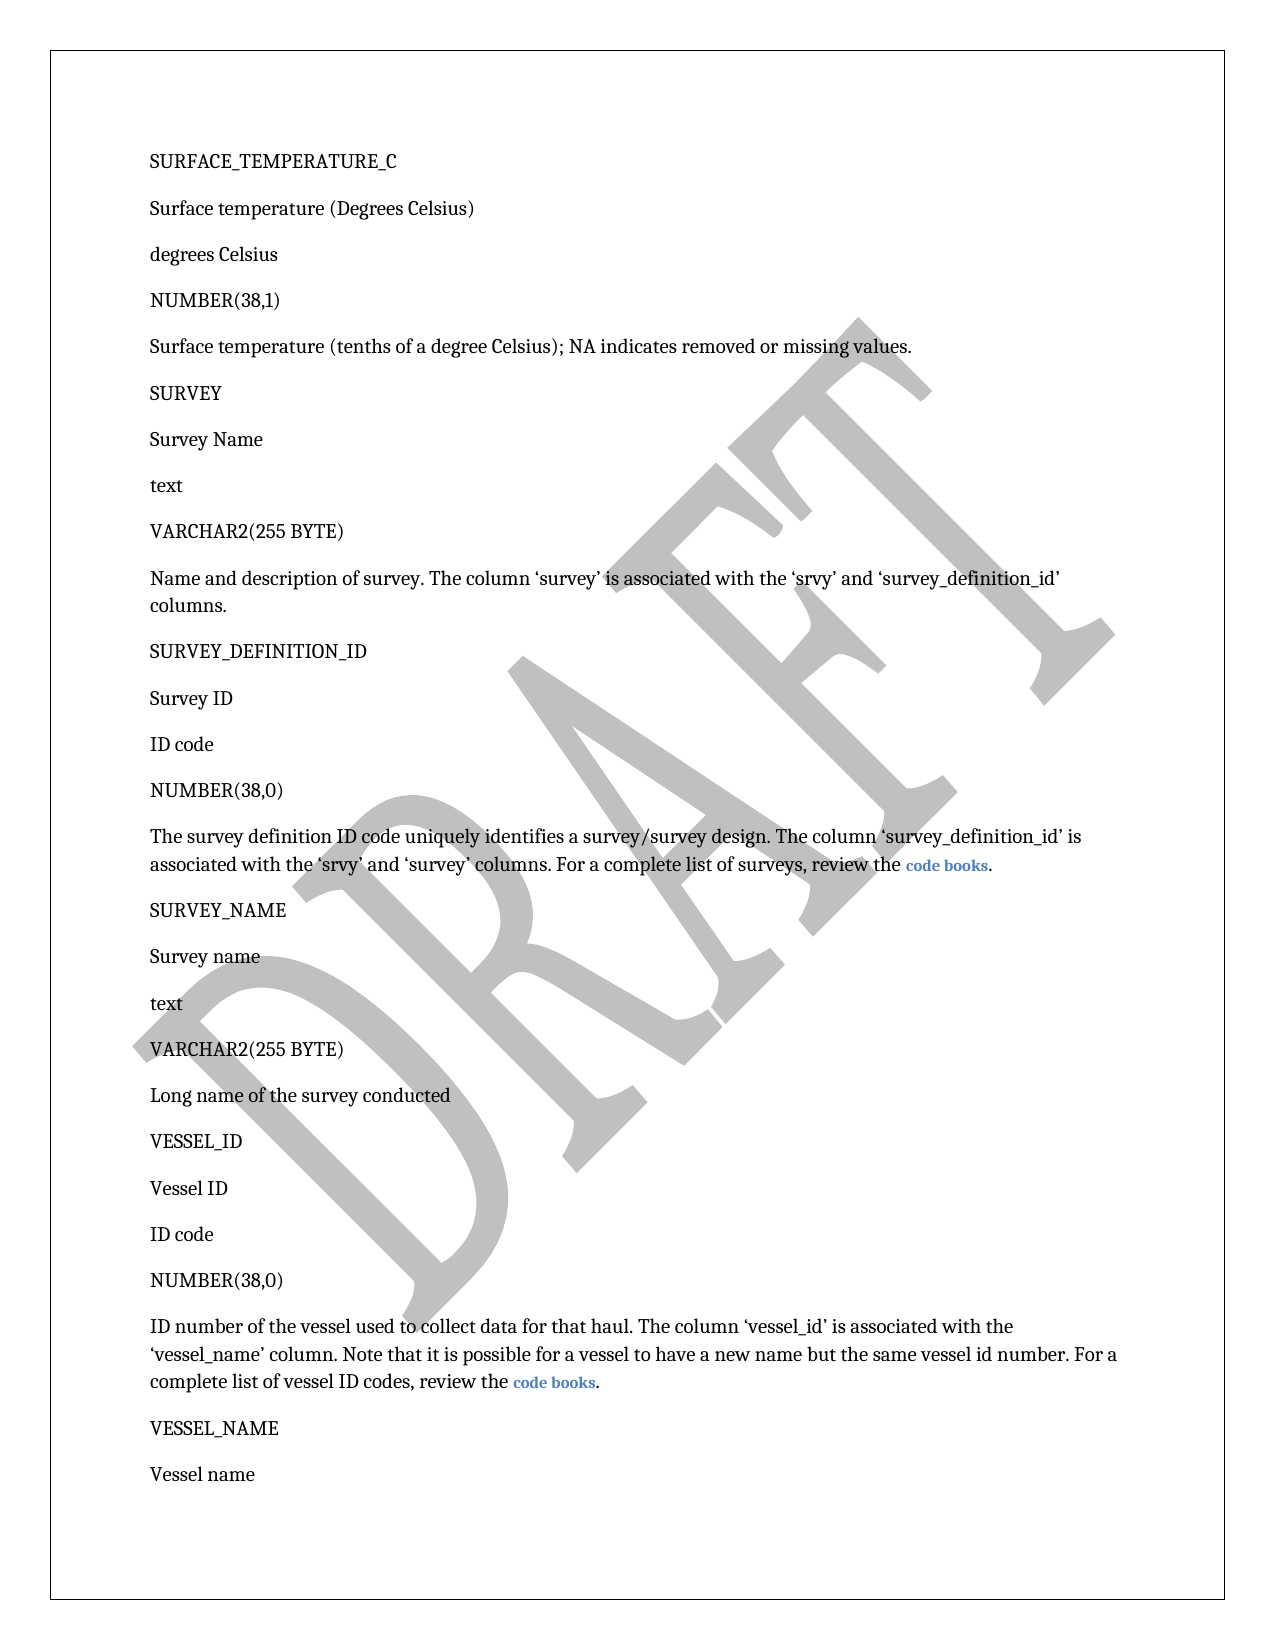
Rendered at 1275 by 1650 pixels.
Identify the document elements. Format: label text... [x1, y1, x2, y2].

text SURFACE_TEMPERATURE_C [150, 150, 1125, 174]
text Long name of the survey conducted [150, 1084, 1125, 1108]
text degrees Celsius [150, 242, 1125, 266]
text Survey Name [150, 427, 1125, 451]
text Surface temperature (Degrees Celsius) [150, 196, 1125, 220]
text NUMBER(38,0) [150, 779, 1125, 803]
text The survey definition ID code uniquely identifies a survey/survey design. The column ‘survey_definition_id’ is associated with the ‘srvy’ and ‘survey’ columns. For a complete list of surveys, review the code books. [150, 825, 1125, 876]
text Survey ID [150, 686, 1125, 710]
text NUMBER(38,0) [150, 1269, 1125, 1293]
text text [150, 991, 1125, 1015]
text ID number of the vessel used to collect data for that haul. The column ‘vessel_id’ is associated with the ‘vessel_name’ column. Note that it is possible for a vessel to have a new name but the same vessel id number. For a complete list of vessel ID codes, review the code books. [150, 1315, 1125, 1394]
text Vessel ID [150, 1176, 1125, 1200]
text Surface temperature (tenths of a degree Celsius); NA indicates removed or missing values. [150, 335, 1125, 359]
text ID code [150, 1222, 1125, 1246]
text Name and description of survey. The column ‘survey’ is associated with the ‘srvy’ and ‘survey_definition_id’ columns. [150, 566, 1125, 618]
text VARCHAR2(255 BYTE) [150, 520, 1125, 544]
text SURVEY_DEFINITION_ID [150, 640, 1125, 664]
text NUMBER(38,1) [150, 289, 1125, 313]
text VESSEL_ID [150, 1130, 1125, 1154]
text Vessel name [150, 1462, 1125, 1486]
text SURVEY_NAME [150, 899, 1125, 923]
text ID code [150, 732, 1125, 756]
text VARCHAR2(255 BYTE) [150, 1037, 1125, 1061]
text text [150, 474, 1125, 498]
text VESSEL_NAME [150, 1416, 1125, 1440]
text SURVEY [150, 381, 1125, 405]
text Survey name [150, 945, 1125, 969]
